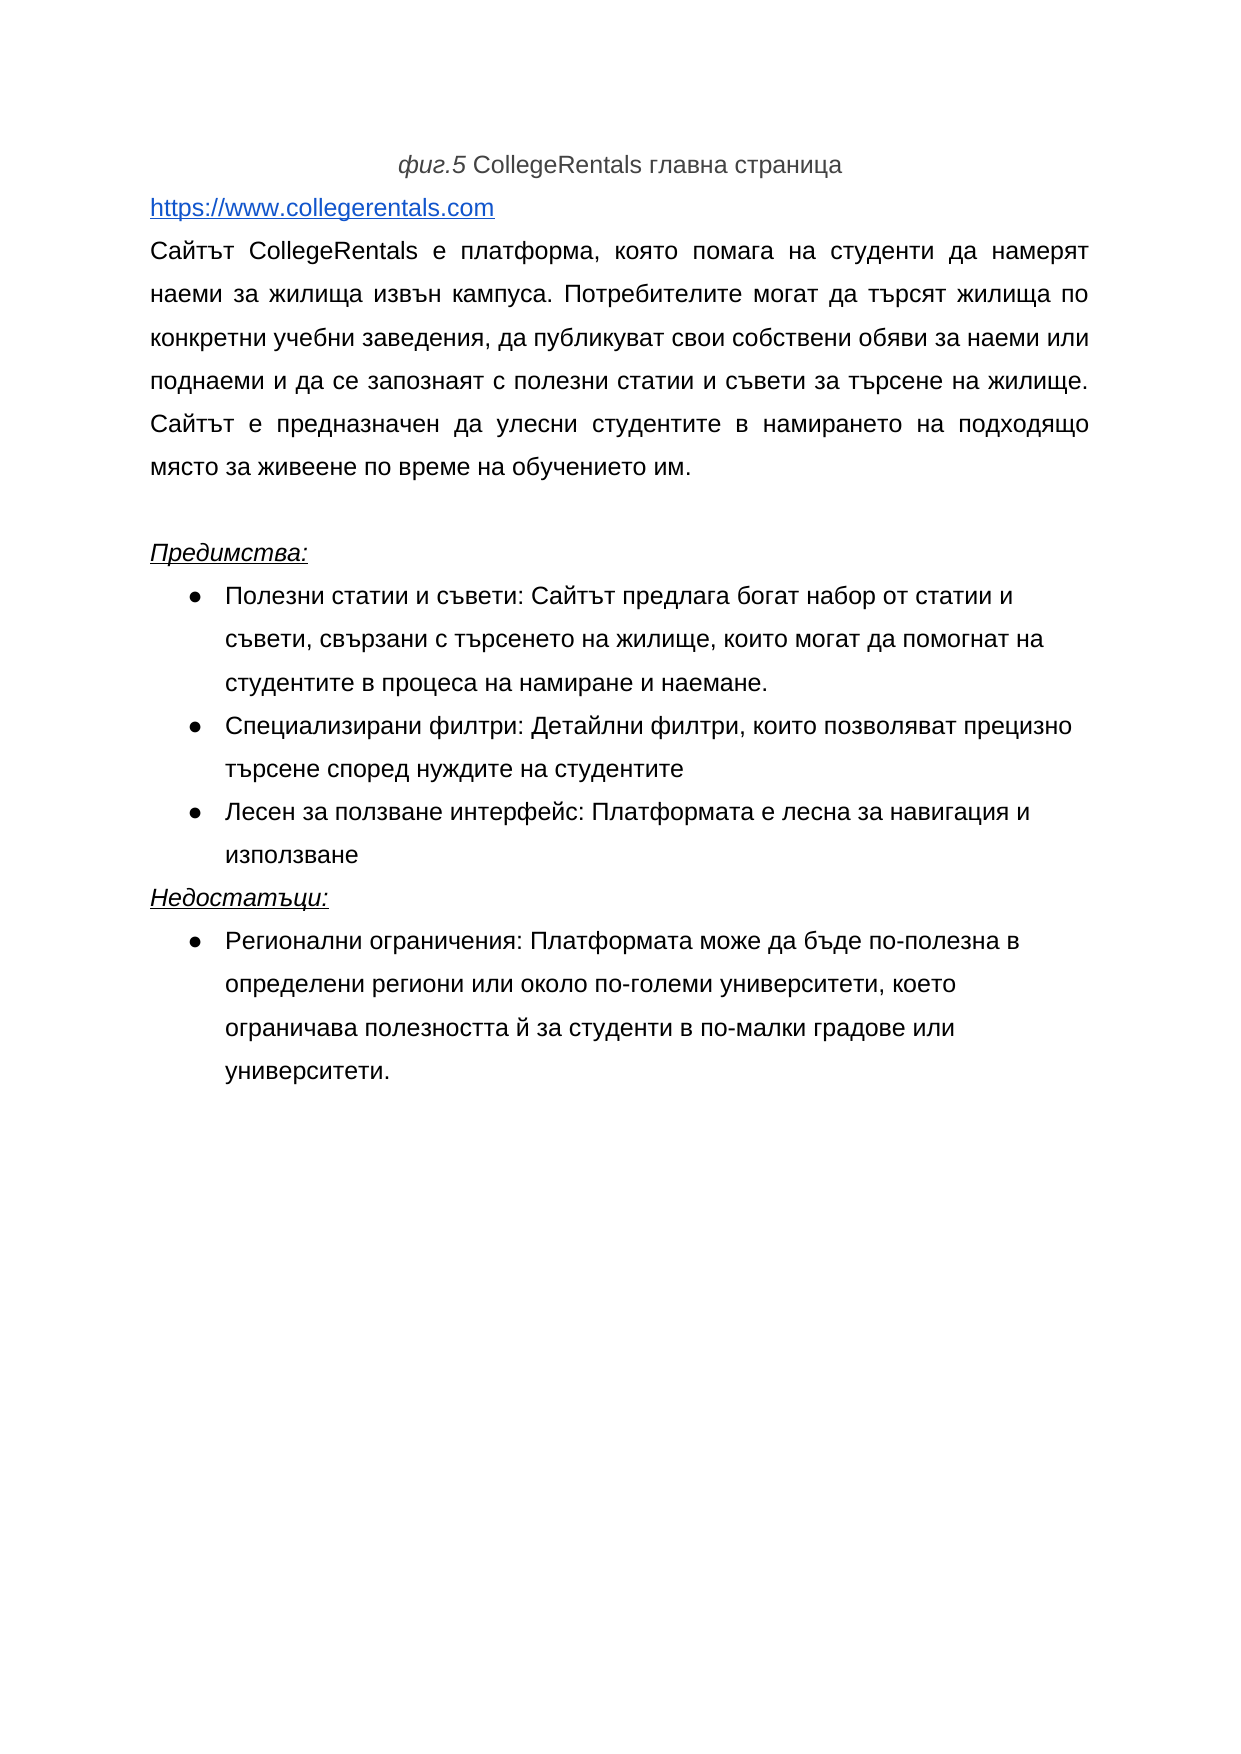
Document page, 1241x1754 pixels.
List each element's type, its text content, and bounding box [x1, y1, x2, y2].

list Лесен за ползване интерфейс: Платформата е лесна за навигация и използване [187, 797, 1090, 869]
list Специализирани филтри: Детайлни филтри, които позволяват прецизно търсене според нуждите на студентите [187, 711, 1090, 782]
text Недостатъци: [150, 883, 1090, 912]
text https://www.collegerentals.com [150, 193, 1090, 222]
text Предимства: [150, 538, 1090, 567]
list Регионални ограничения: Платформата може да бъде по-полезна в определени региони или около по-големи университети, което ограничава полезността й за студенти в по-малки градове или университети. [187, 926, 1090, 1084]
text фиг.5 CollegeRentals главна страница [150, 150, 1090, 179]
list Полезни статии и съвети: Сайтът предлага богат набор от статии и съвети, свързани с търсенето на жилище, които могат да помогнат на студентите в процеса на намиране и наемане. [187, 581, 1090, 696]
text Сайтът CollegeRentals е платформа, която помага на студенти да намерят наеми за жилища извън кампуса. Потребителите могат да търсят жилища по конкретни учебни заведения, да публикуват свои собствени обяви за наеми или поднаеми и да се запознаят с полезни статии и съвети за търсене на жилище. Сайтът е предназначен да улесни студентите в намирането на подходящо място за живеене по време на обучението им. [150, 236, 1090, 481]
